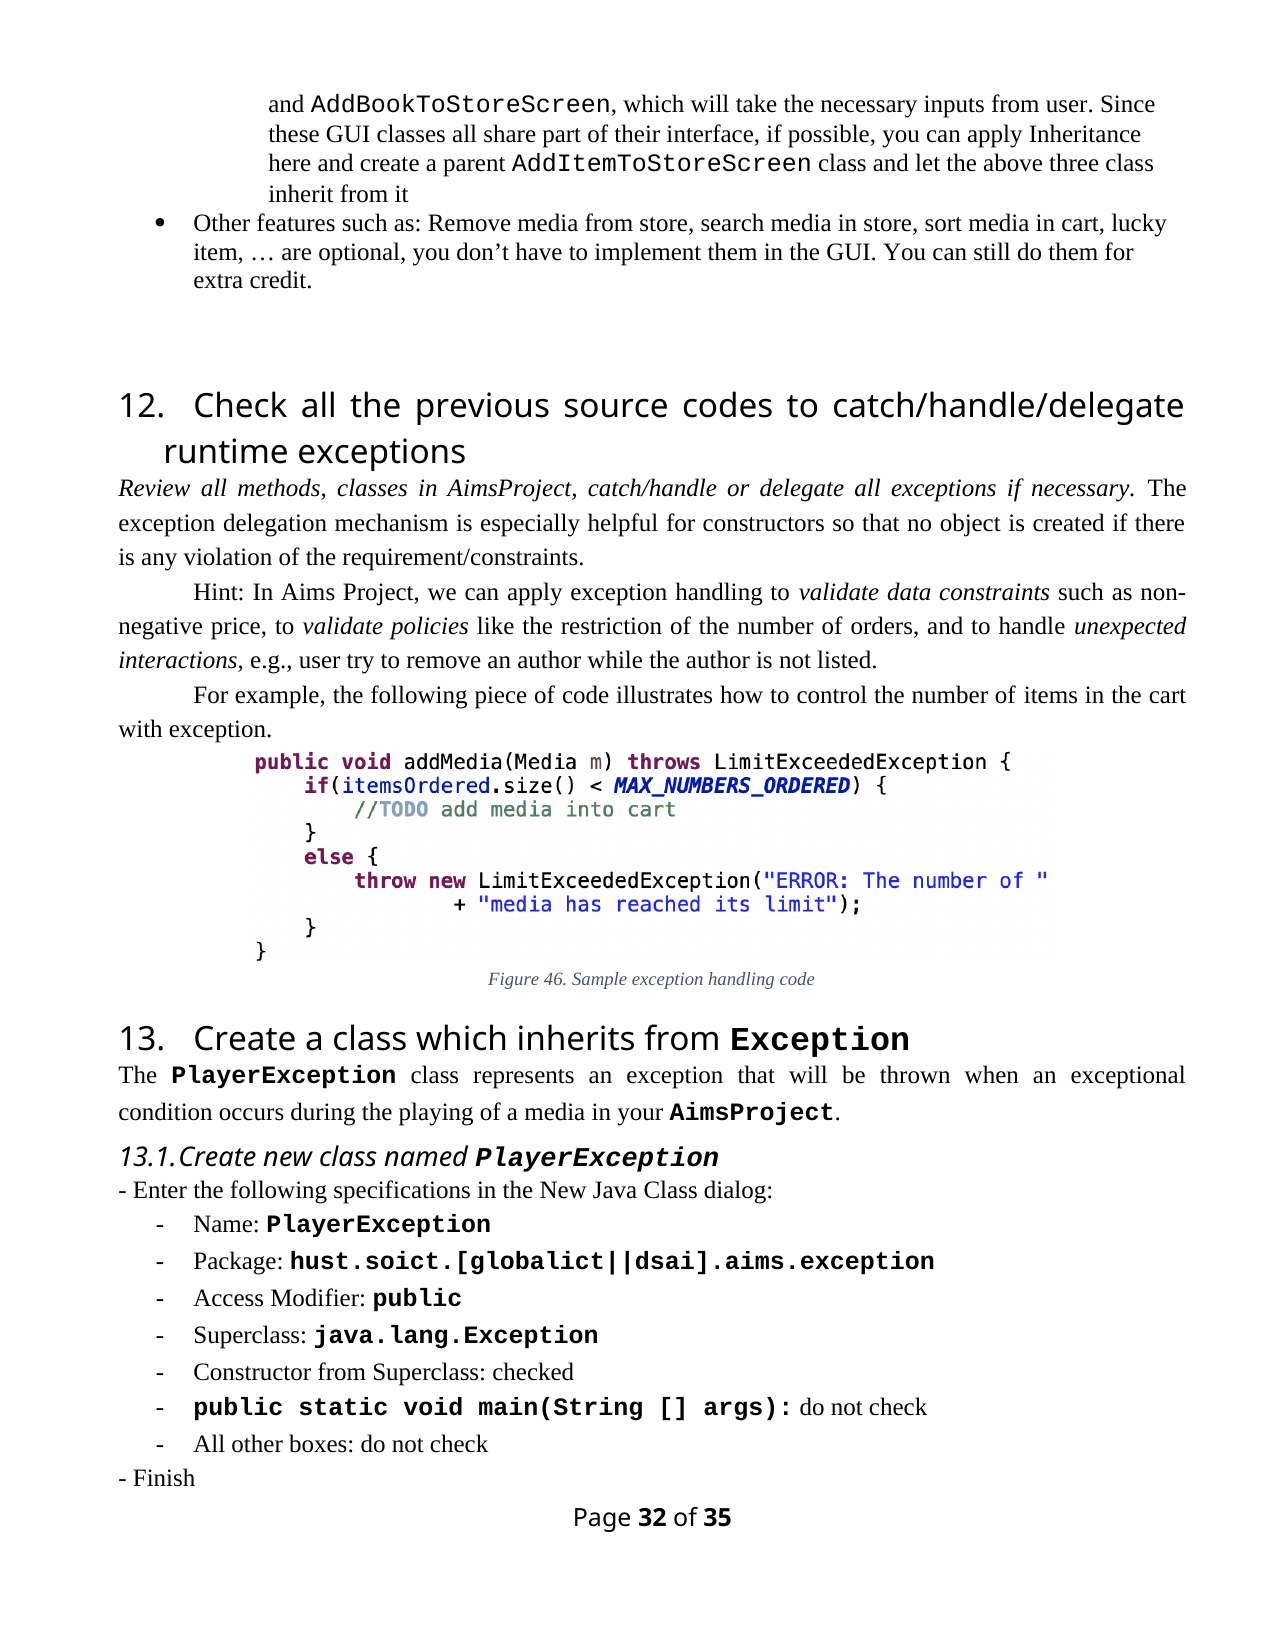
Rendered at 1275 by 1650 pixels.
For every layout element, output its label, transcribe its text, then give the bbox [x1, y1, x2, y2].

list Access Modifier: public [156, 1283, 1186, 1314]
picture [249, 748, 1055, 963]
subtitle Create new class named PlayerException [118, 1138, 1186, 1175]
text The PlayerException class represents an exception that will be thrown when an exceptional condition occurs during the playing of a media in your AimsProject. [118, 1060, 1186, 1128]
text Hint: In Aims Project, we can apply exception handling to validate data constraints such as non-negative price, to validate policies like the restriction of the number of orders, and to handle unexpected interactions, e.g., user try to remove an author while the author is not listed. [118, 577, 1186, 674]
text - Enter the following specifications in the New Java Class dialog: [118, 1175, 1186, 1204]
subtitle Check all the previous source codes to catch/handle/delegate runtime exceptions [118, 382, 1186, 473]
list All other boxes: do not check [156, 1429, 1186, 1458]
text Review all methods, classes in AimsProject, catch/handle or delegate all exceptions if necessary. The exception delegation mechanism is especially helpful for constructors so that no object is created if there is any violation of the requirement/constraints. [118, 473, 1186, 571]
list public static void main(String [] args): do not check [156, 1392, 1186, 1423]
list Package: hust.soict.[globalict||dsai].aims.exception [156, 1246, 1186, 1277]
text Figure 46. Sample exception handling code [118, 968, 1186, 989]
list Constructor from Superclass: checked [156, 1357, 1186, 1386]
list Other features such as: Remove media from store, search media in store, sort media in cart, lucky item, … are optional, you don’t have to implement them in the GUI. You can still do them for extra credit. [156, 208, 1186, 294]
list Name: PlayerException [156, 1209, 1186, 1240]
subtitle Create a class which inherits from Exception [118, 1014, 1186, 1060]
text - Finish [118, 1463, 1186, 1492]
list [231, 89, 1186, 208]
list Superclass: java.lang.Exception [156, 1320, 1186, 1351]
text For example, the following piece of code illustrates how to control the number of items in the cart with exception. [118, 680, 1186, 743]
